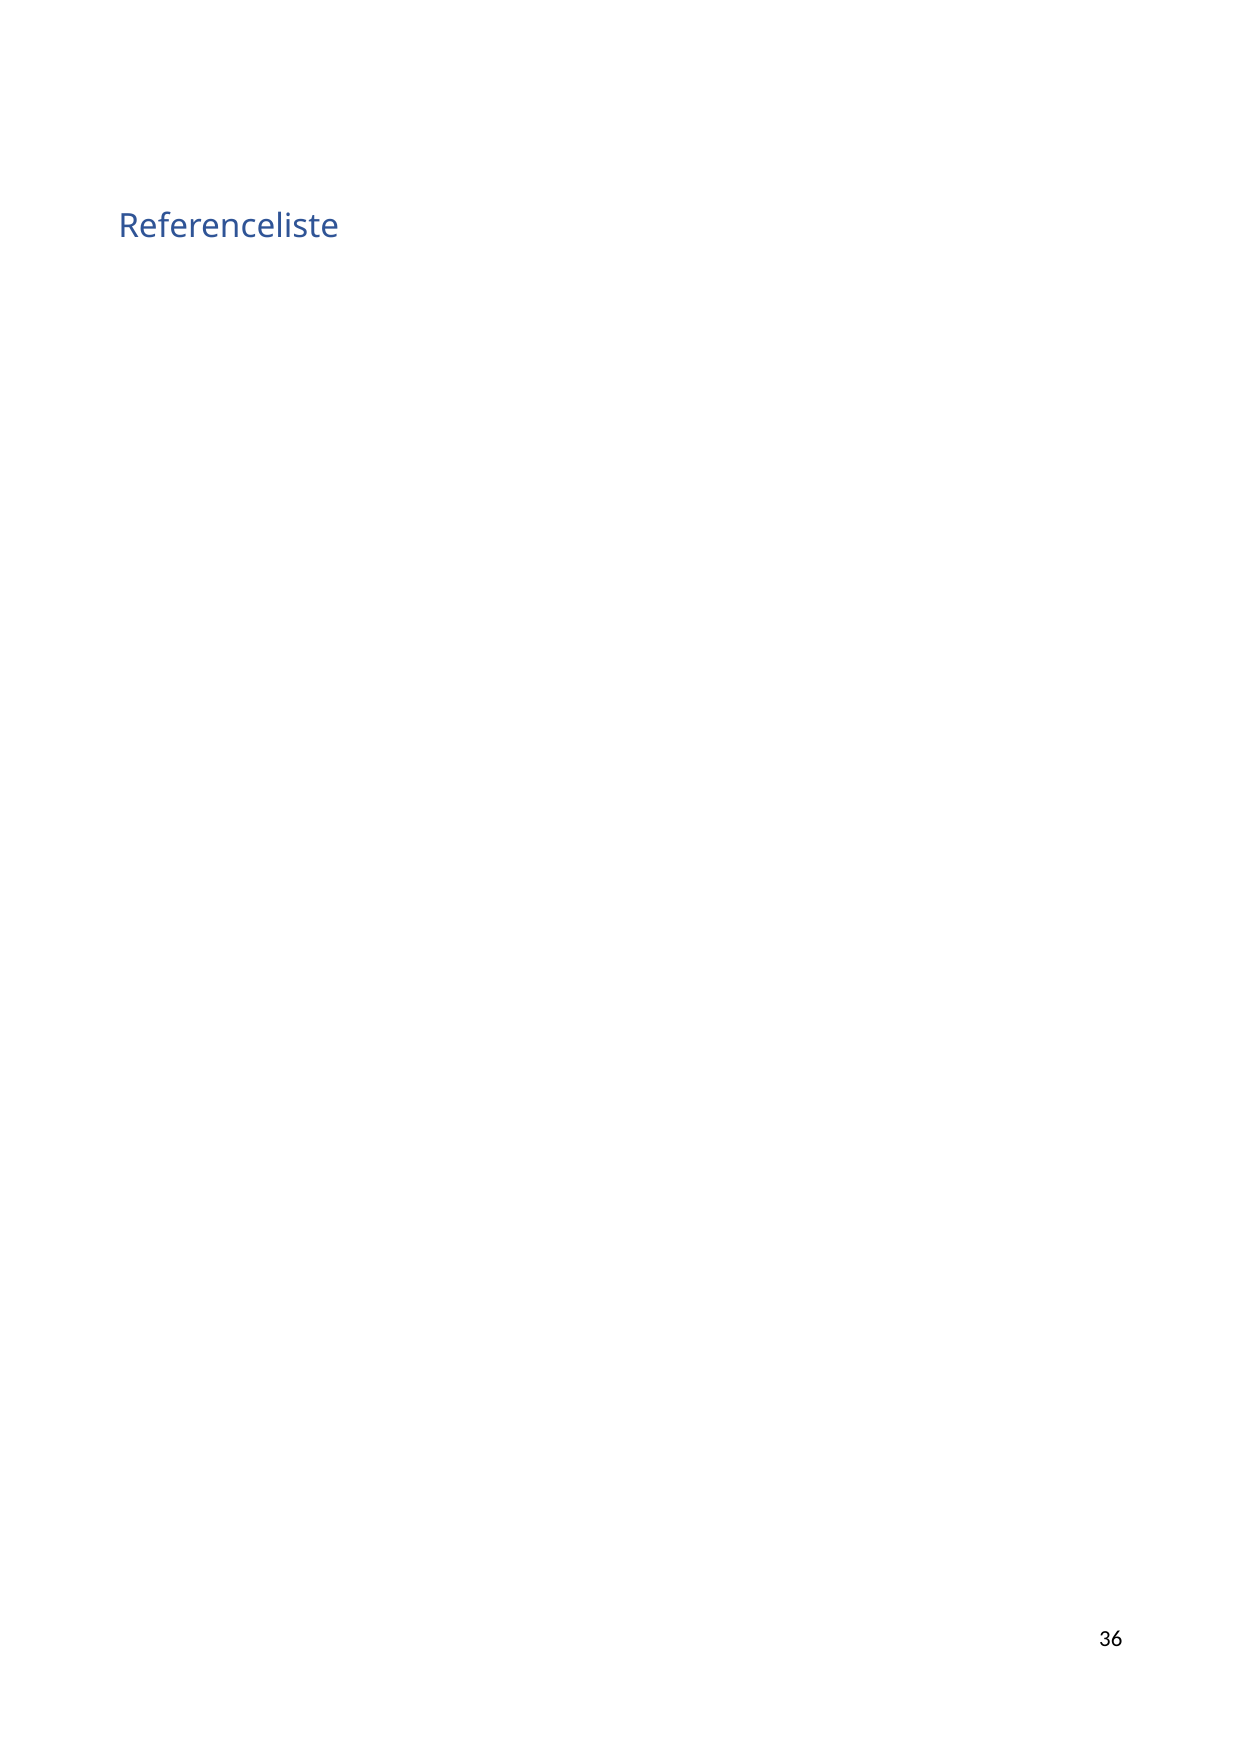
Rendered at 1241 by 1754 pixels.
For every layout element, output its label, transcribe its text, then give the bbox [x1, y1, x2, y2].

subtitle Referenceliste [118, 202, 1122, 248]
